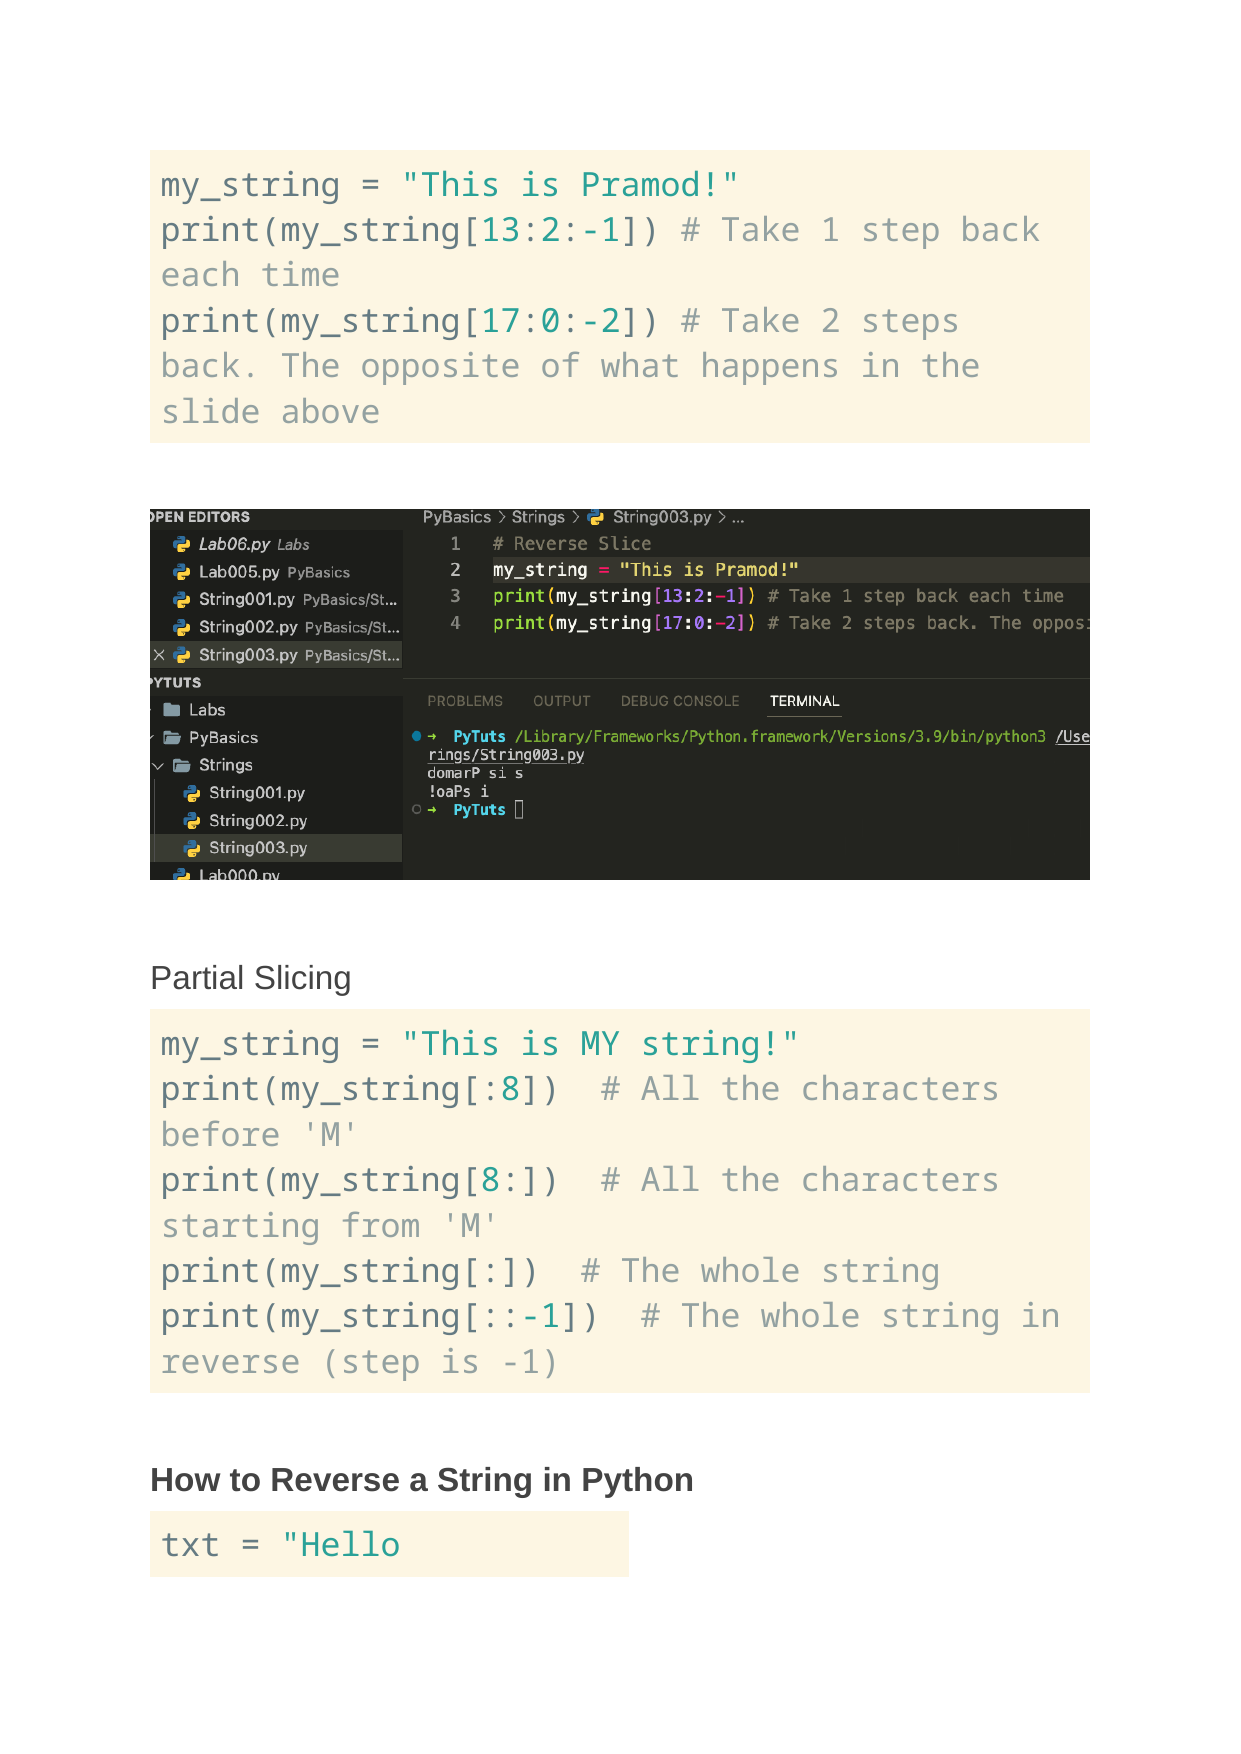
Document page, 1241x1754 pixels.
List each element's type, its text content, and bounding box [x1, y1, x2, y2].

text How to Reverse a String in Python [150, 1460, 1090, 1498]
text Partial Slicing [150, 958, 1090, 997]
picture [150, 509, 1090, 880]
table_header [150, 1511, 629, 1577]
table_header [150, 150, 1090, 443]
table_header my_string = "This is MY string!" print(my_string[:8]) # All the characters before 'M' print(my_string[8:]) # All the characters starting from 'M' print(my_string[:]) # The whole string print(my_string[::-1]) # The whole string in reverse (step is -1) [150, 1009, 1090, 1393]
